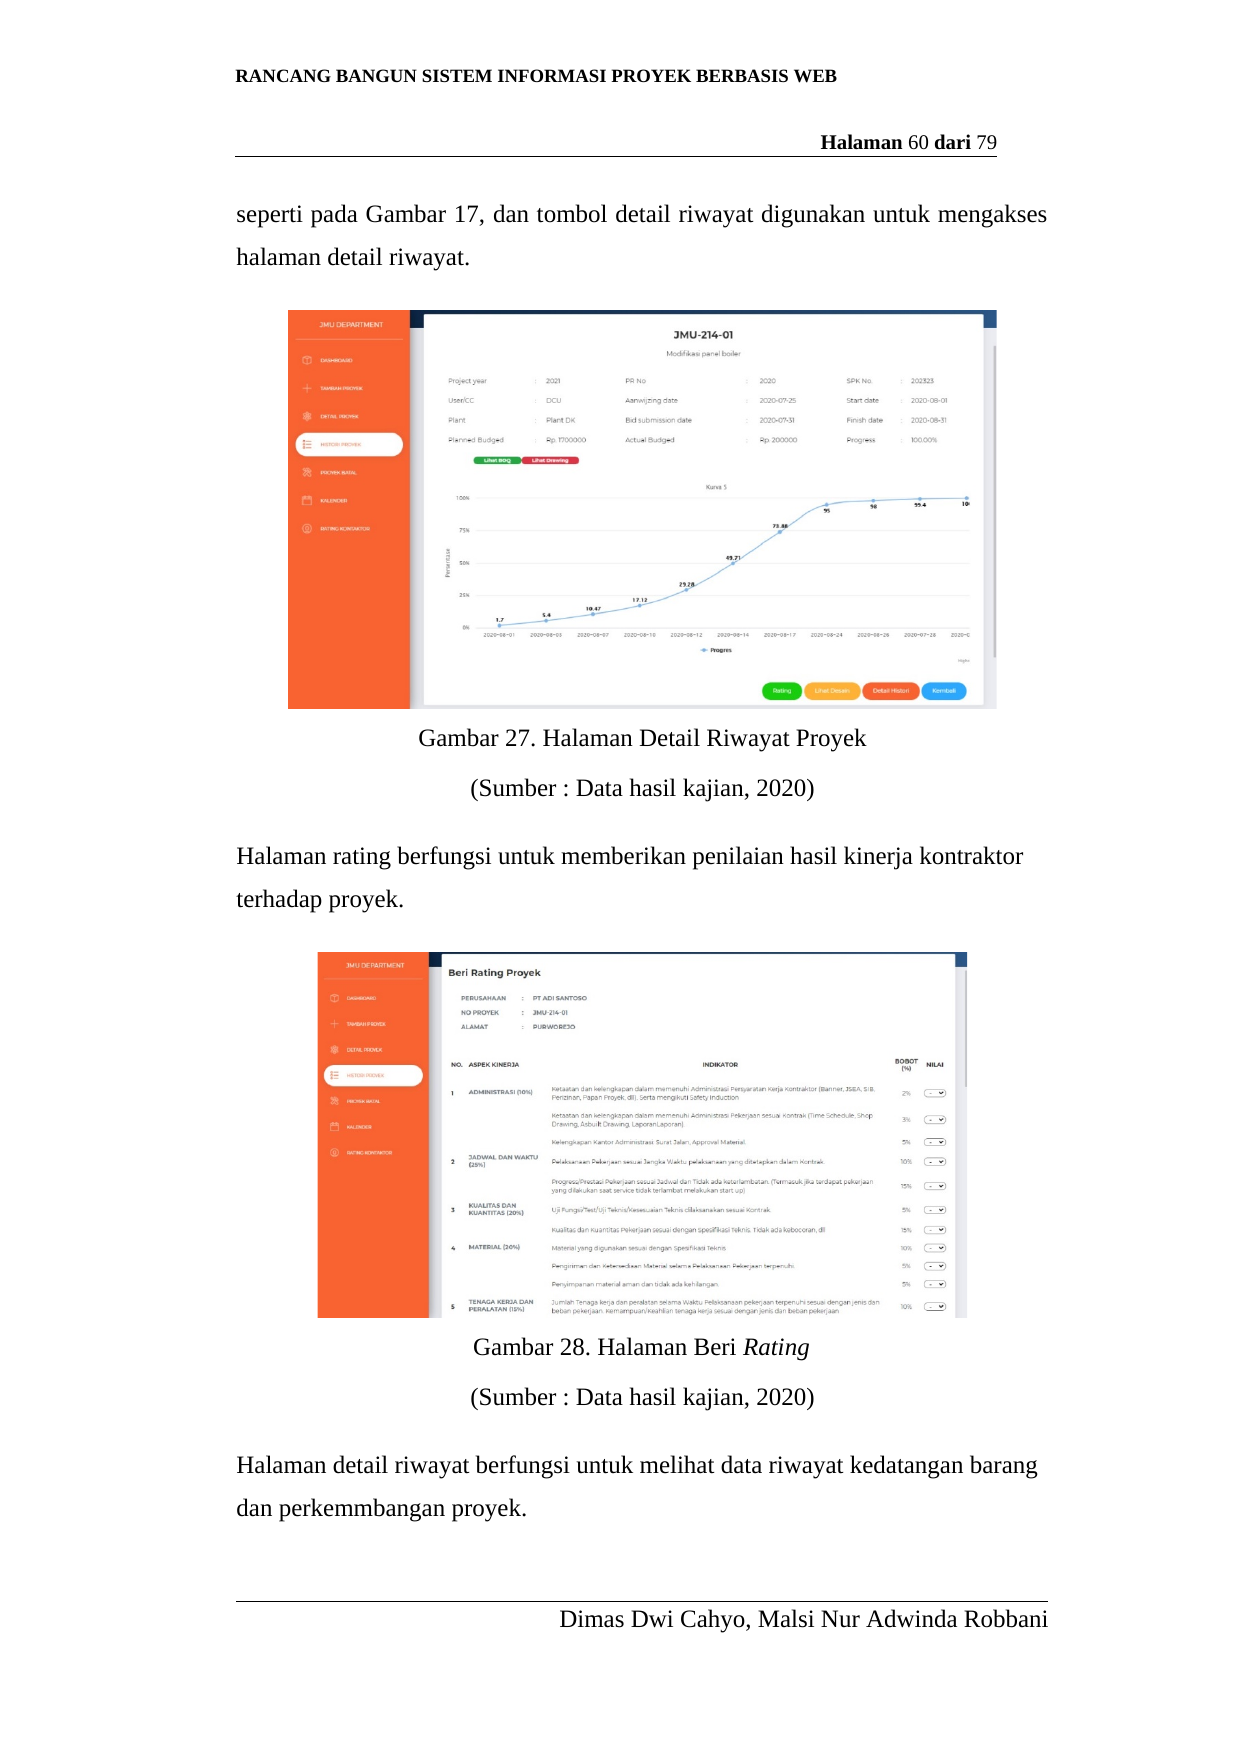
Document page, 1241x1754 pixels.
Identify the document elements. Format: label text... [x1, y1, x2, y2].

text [236, 199, 1048, 271]
text Gambar 28. Halaman Beri Rating [236, 1332, 1048, 1361]
text Halaman rating berfungsi untuk memberikan penilaian hasil kinerja kontraktor terhadap proyek. [236, 841, 1048, 913]
picture [317, 952, 968, 1318]
text (Sumber : Data hasil kajian, 2020) [236, 1382, 1048, 1410]
picture [288, 310, 997, 709]
text Gambar 27. Halaman Detail Riwayat Proyek [236, 723, 1048, 752]
text (Sumber : Data hasil kajian, 2020) [236, 773, 1048, 802]
text Halaman detail riwayat berfungsi untuk melihat data riwayat kedatangan barang dan perkemmbangan proyek. [236, 1450, 1048, 1522]
